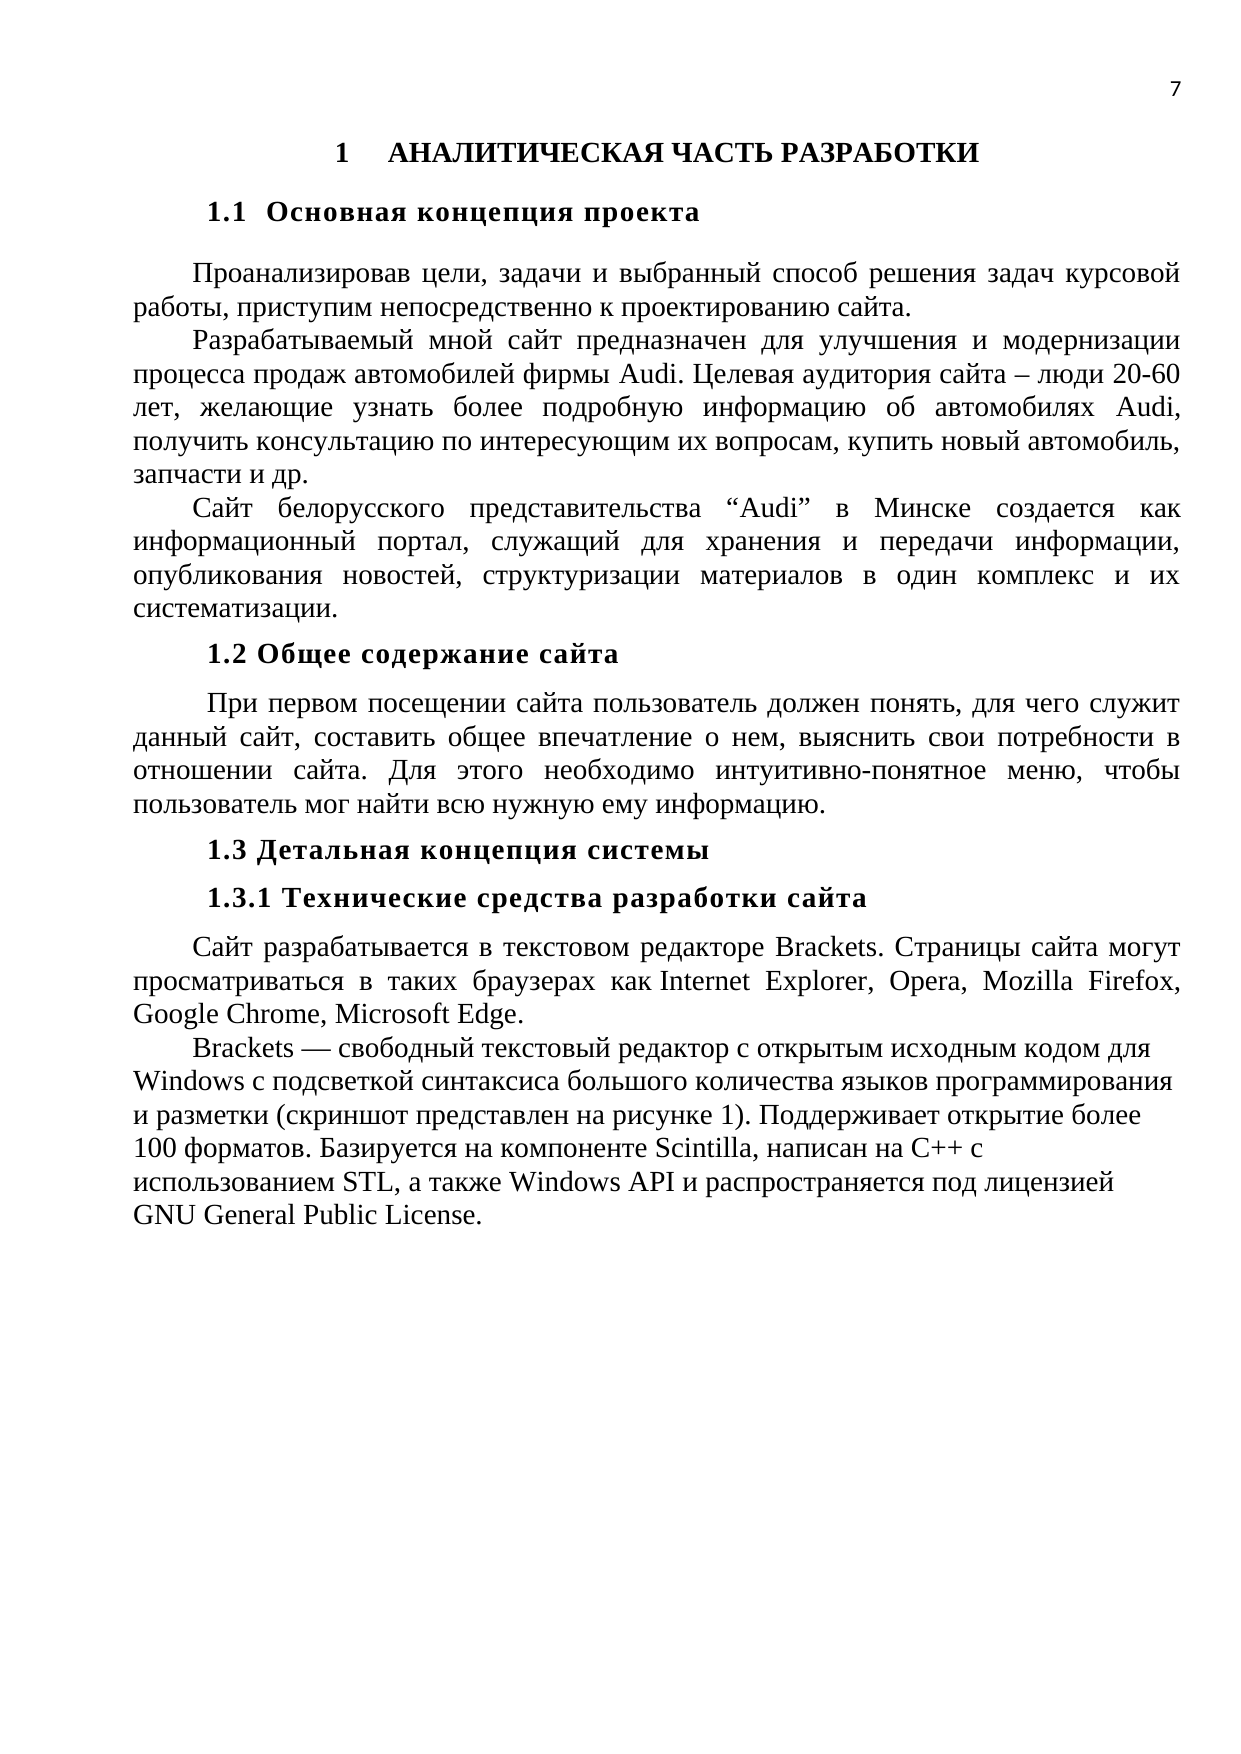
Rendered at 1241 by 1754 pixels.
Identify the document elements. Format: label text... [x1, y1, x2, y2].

text 1.3 Детальная концепция системы [133, 832, 1181, 865]
text 1.3.1 Технические средства разработки сайта [133, 881, 1181, 914]
list АНАЛИТИЧЕСКАЯ ЧАСТЬ РАЗРАБОТКИ [133, 135, 1181, 169]
list Основная концепция проекта [207, 194, 1181, 227]
text Сайт разрабатывается в текстовом редакторе Brackets. Страницы сайта могут просматриваться в таких браузерах как Internet Explorer, Opera, Mozilla Firefox, Google Chrome, Microsoft Edge. [133, 929, 1181, 1030]
text Проанализировав цели, задачи и выбранный способ решения задач курсовой работы, приступим непосредственно к проектированию сайта. [133, 255, 1181, 322]
text При первом посещении сайта пользователь должен понять, для чего служит данный сайт, составить общее впечатление о нем, выяснить свои потребности в отношении сайта. Для этого необходимо интуитивно-понятное меню, чтобы пользователь мог найти всю нужную ему информацию. [133, 685, 1181, 819]
text Сайт белорусского представительства “Audi” в Минске создается как информационный портал, служащий для хранения и передачи информации, опубликования новостей, структуризации материалов в один комплекс и их систематизации. [133, 490, 1181, 624]
text 1.2 Общее содержание сайта [133, 637, 1181, 670]
text Brackets — свободный текстовый редактор с открытым исходным кодом для Windows с подсветкой синтаксиса большого количества языков программирования и разметки (скриншот представлен на рисунке 1). Поддерживает открытие более 100 форматов. Базируется на компоненте Scintilla, написан на C++ с использованием STL, а также Windows API и распространяется под лицензией GNU General Public License. [133, 1030, 1181, 1231]
text Разрабатываемый мной сайт предназначен для улучшения и модернизации процесса продаж автомобилей фирмы Audi. Целевая аудитория сайта – люди 20-60 лет, желающие узнать более подробную информацию об автомобилях Audi, получить консультацию по интересующим их вопросам, купить новый автомобиль, запчасти и др. [133, 322, 1181, 490]
